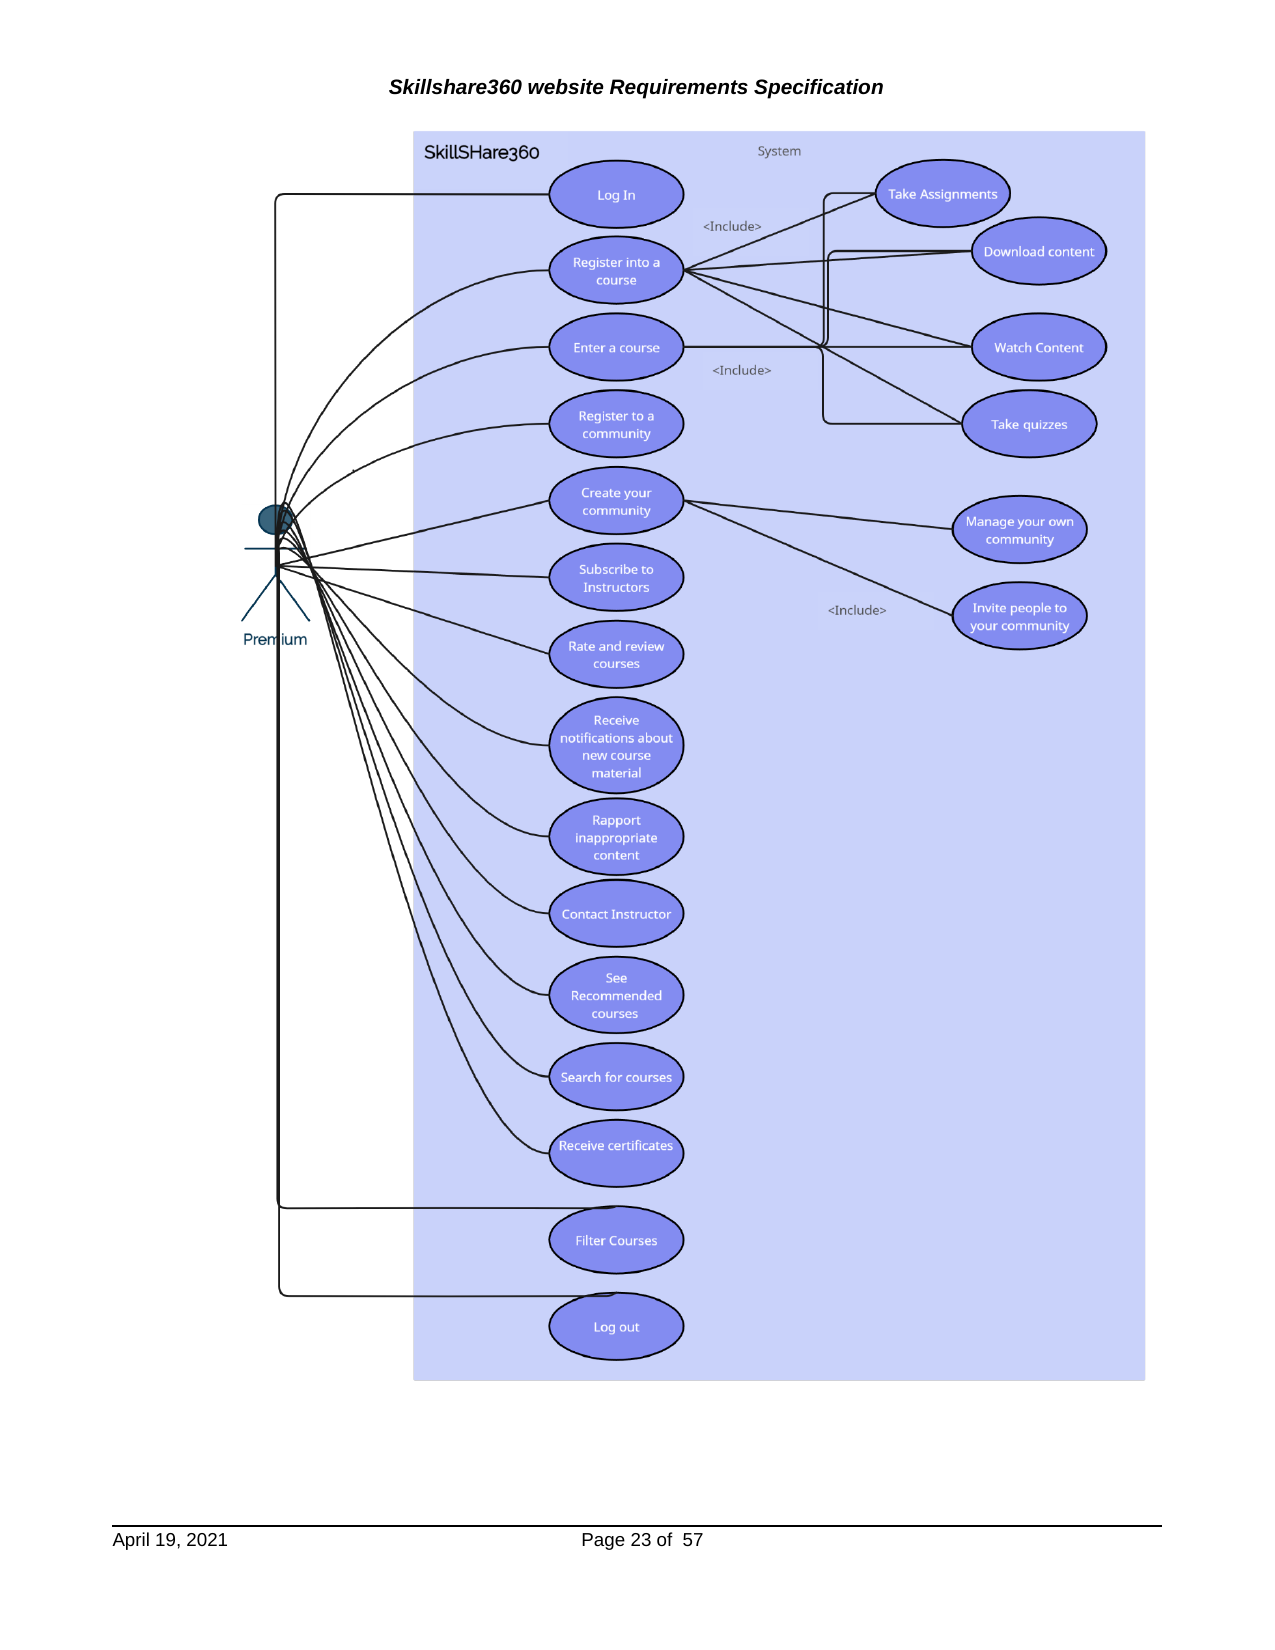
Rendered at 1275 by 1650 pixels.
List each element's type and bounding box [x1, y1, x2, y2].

picture [112, 112, 1163, 1398]
